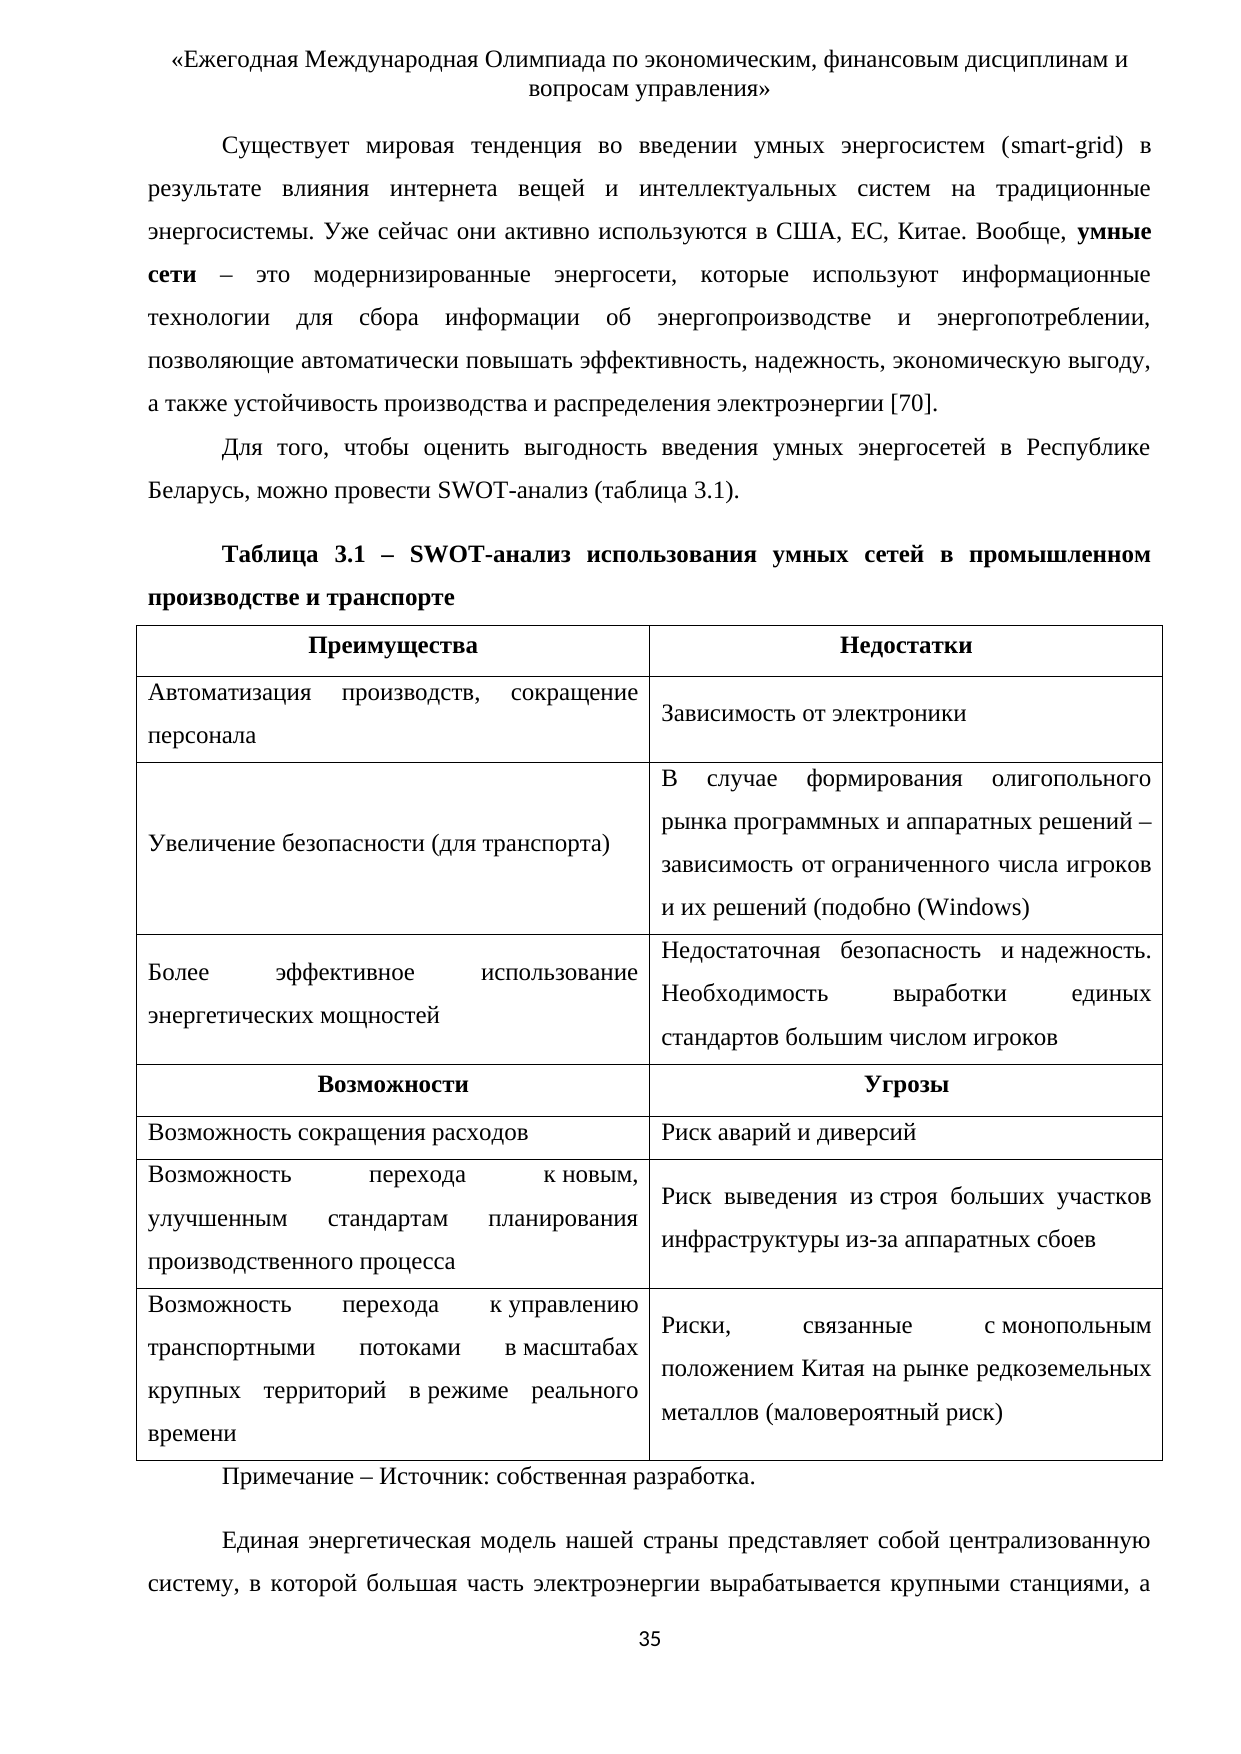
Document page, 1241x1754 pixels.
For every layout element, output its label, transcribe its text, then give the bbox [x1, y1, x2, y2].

table_cell Недостаточная безопасность и надежность. Необходимость выработки единых стандартов большим числом игроков [650, 935, 1162, 1063]
text Таблица 3.1 – SWOT-анализ использования умных сетей в промышленном производстве и транспорте [148, 539, 1152, 611]
table_cell Возможность перехода к управлению транспортными потоками в масштабах крупных территорий в режиме реального времени [137, 1289, 649, 1460]
table_cell Риски, связанные с монопольным положением Китая на рынке редкоземельных металлов (маловероятный риск) [650, 1289, 1162, 1460]
table_cell Угрозы [650, 1065, 1162, 1116]
text Для того, чтобы оценить выгодность введения умных энергосетей в Республике Беларусь, можно провести SWOT-анализ (таблица 3.1). [148, 432, 1152, 503]
text Примечание – Источник: собственная разработка. [148, 1461, 1152, 1490]
table_cell Увеличение безопасности (для транспорта) [137, 763, 649, 934]
table_cell Риск выведения из строя больших участков инфраструктуры из-за аппаратных сбоев [650, 1160, 1162, 1288]
table_header Преимущества [137, 626, 649, 676]
table_cell Возможность сокращения расходов [137, 1117, 649, 1158]
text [148, 1525, 1152, 1597]
table_cell Более эффективное использование энергетических мощностей [137, 935, 649, 1063]
text Существует мировая тенденция во введении умных энергосистем (smart-grid) в результате влияния интернета вещей и интеллектуальных систем на традиционные энергосистемы. Уже сейчас они активно используются в США, ЕС, Китае. Вообще, умные сети – это модернизированные энергосети, которые используют информационные технологии для сбора информации об энергопроизводстве и энергопотреблении, позволяющие автоматически повышать эффективность, надежность, экономическую выгоду, а также устойчивость производства и распределения электроэнергии [70]. [148, 130, 1152, 417]
table_cell Возможности [137, 1065, 649, 1116]
table_cell В случае формирования олигопольного рынка программных и аппаратных решений – зависимость от ограниченного числа игроков и их решений (подобно (Windows) [650, 763, 1162, 934]
table_cell Риск аварий и диверсий [650, 1117, 1162, 1158]
table_cell Возможность перехода к новым, улучшенным стандартам планирования производственного процесса [137, 1160, 649, 1288]
table_cell Зависимость от электроники [650, 677, 1162, 762]
table_header Недостатки [650, 626, 1162, 676]
table_cell Автоматизация производств, сокращение персонала [137, 677, 649, 762]
